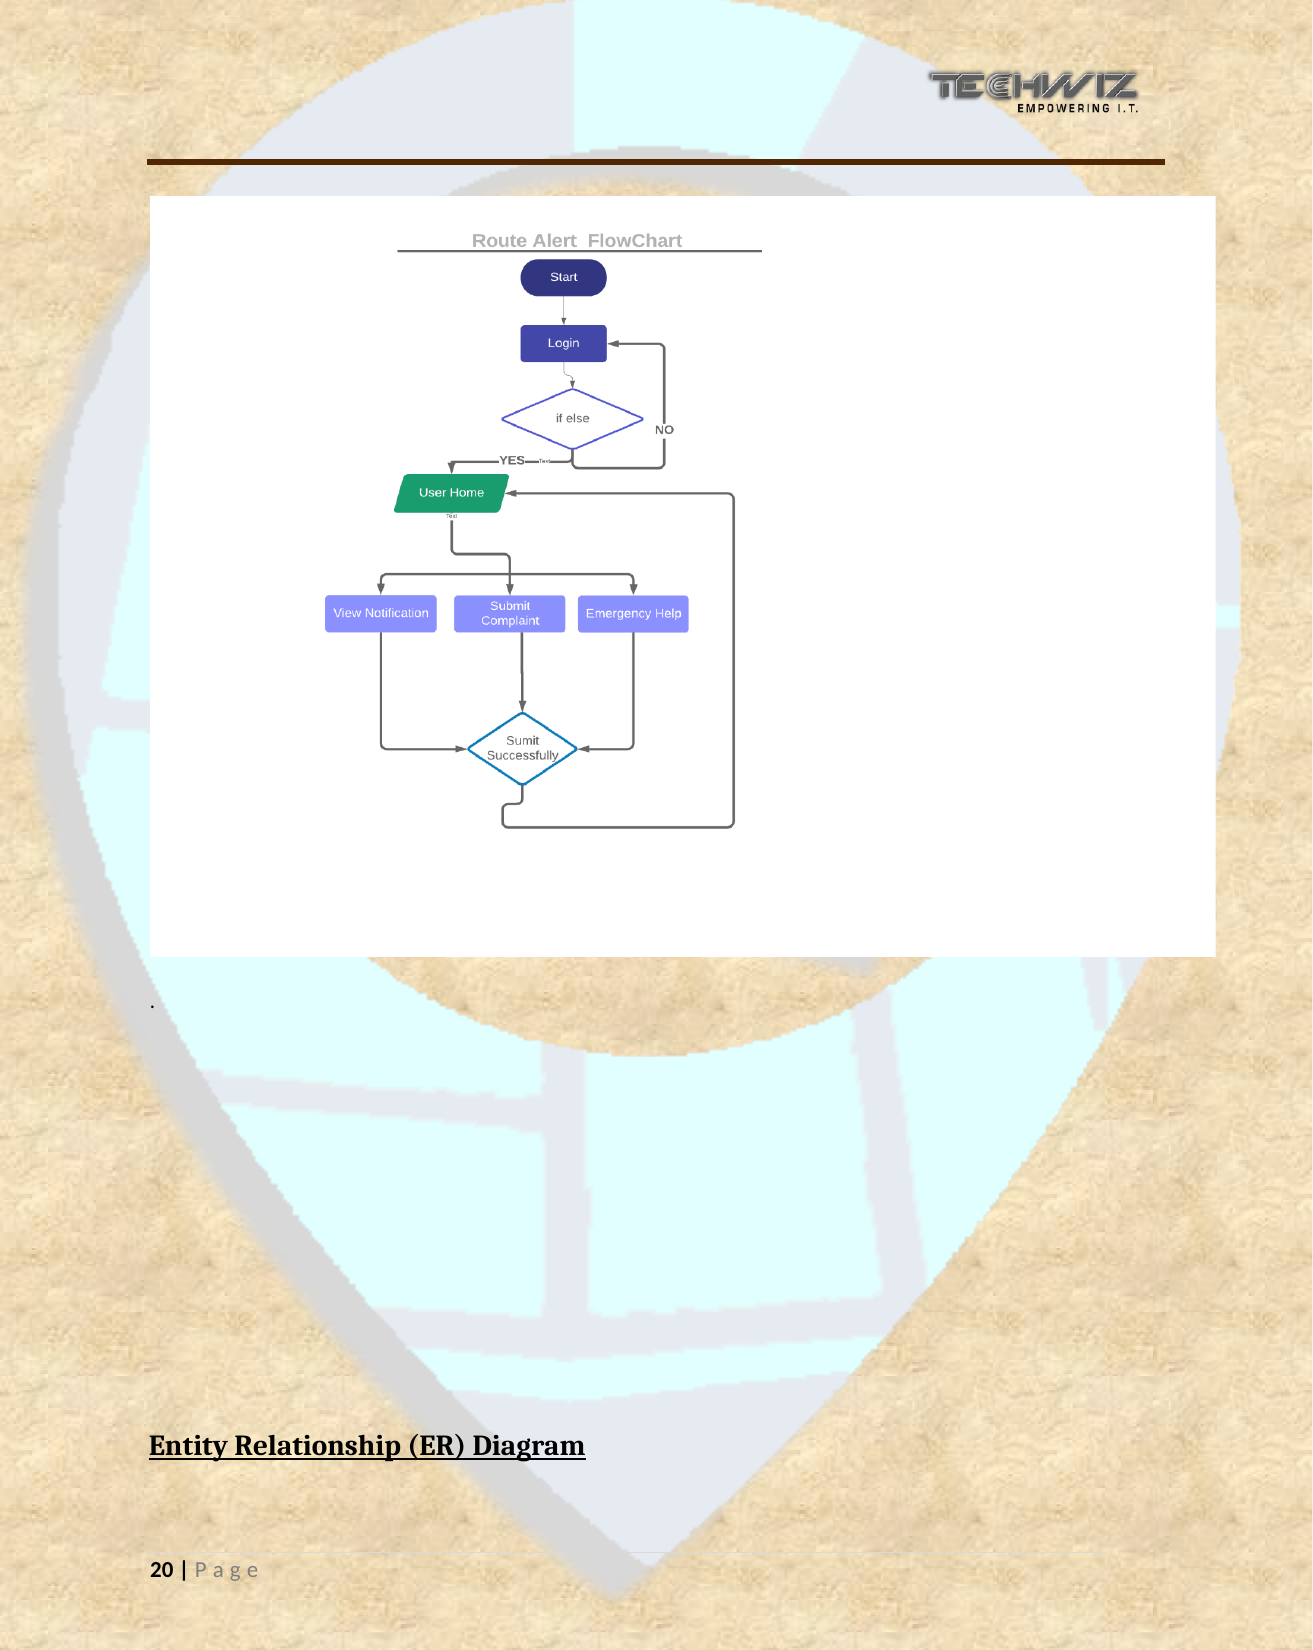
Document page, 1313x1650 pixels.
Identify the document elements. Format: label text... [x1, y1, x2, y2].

text . [150, 988, 1106, 1014]
picture [915, 53, 1163, 127]
text Entity Relationship (ER) Diagram [148, 1429, 1108, 1463]
picture [150, 196, 1216, 957]
